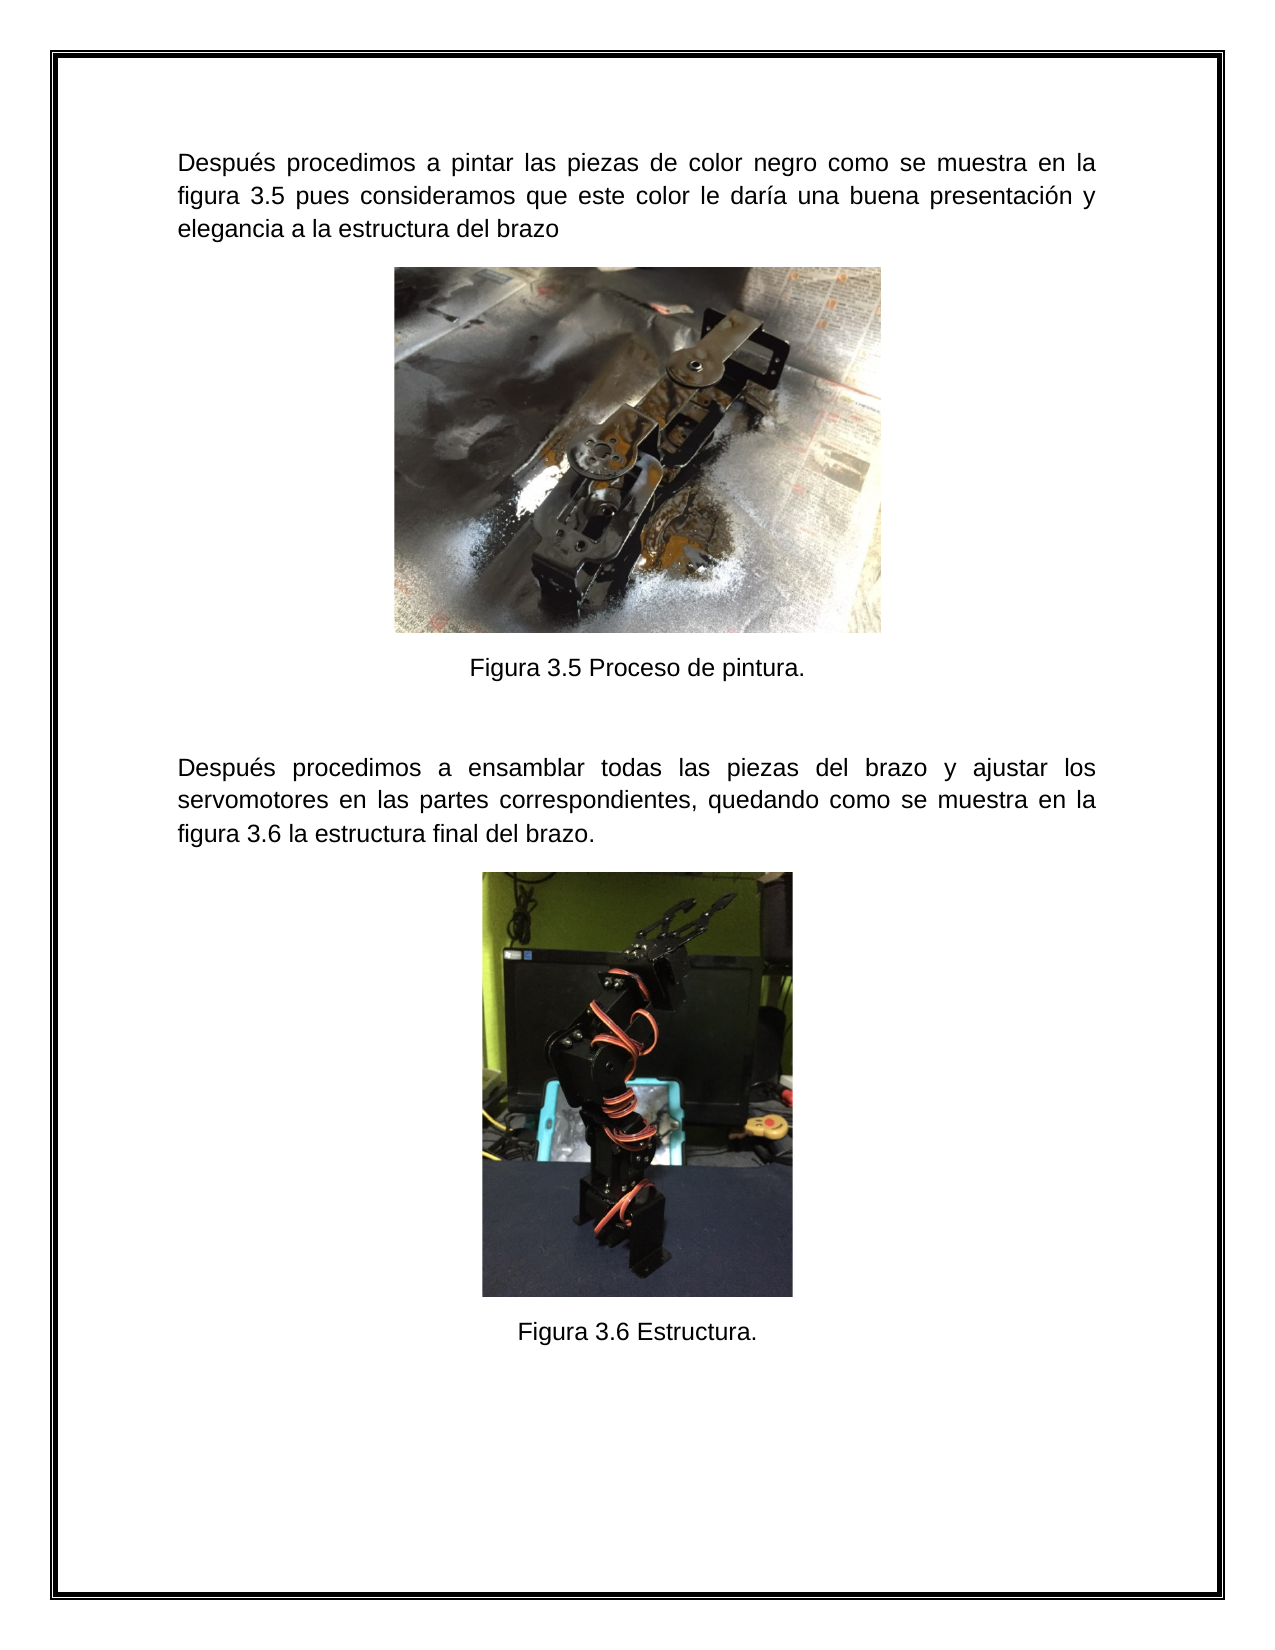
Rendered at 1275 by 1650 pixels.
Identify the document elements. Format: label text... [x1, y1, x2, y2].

text Después procedimos a pintar las piezas de color negro como se muestra en la figura 3.5 pues consideramos que este color le daría una buena presentación y elegancia a la estructura del brazo [177, 148, 1098, 242]
text Figura 3.6 Estructura. [177, 1317, 1098, 1346]
picture [394, 267, 881, 633]
picture [482, 872, 793, 1297]
text Después procedimos a ensamblar todas las piezas del brazo y ajustar los servomotores en las partes correspondientes, quedando como se muestra en la figura 3.6 la estructura final del brazo. [177, 752, 1098, 847]
text Figura 3.5 Proceso de pintura. [177, 653, 1098, 682]
